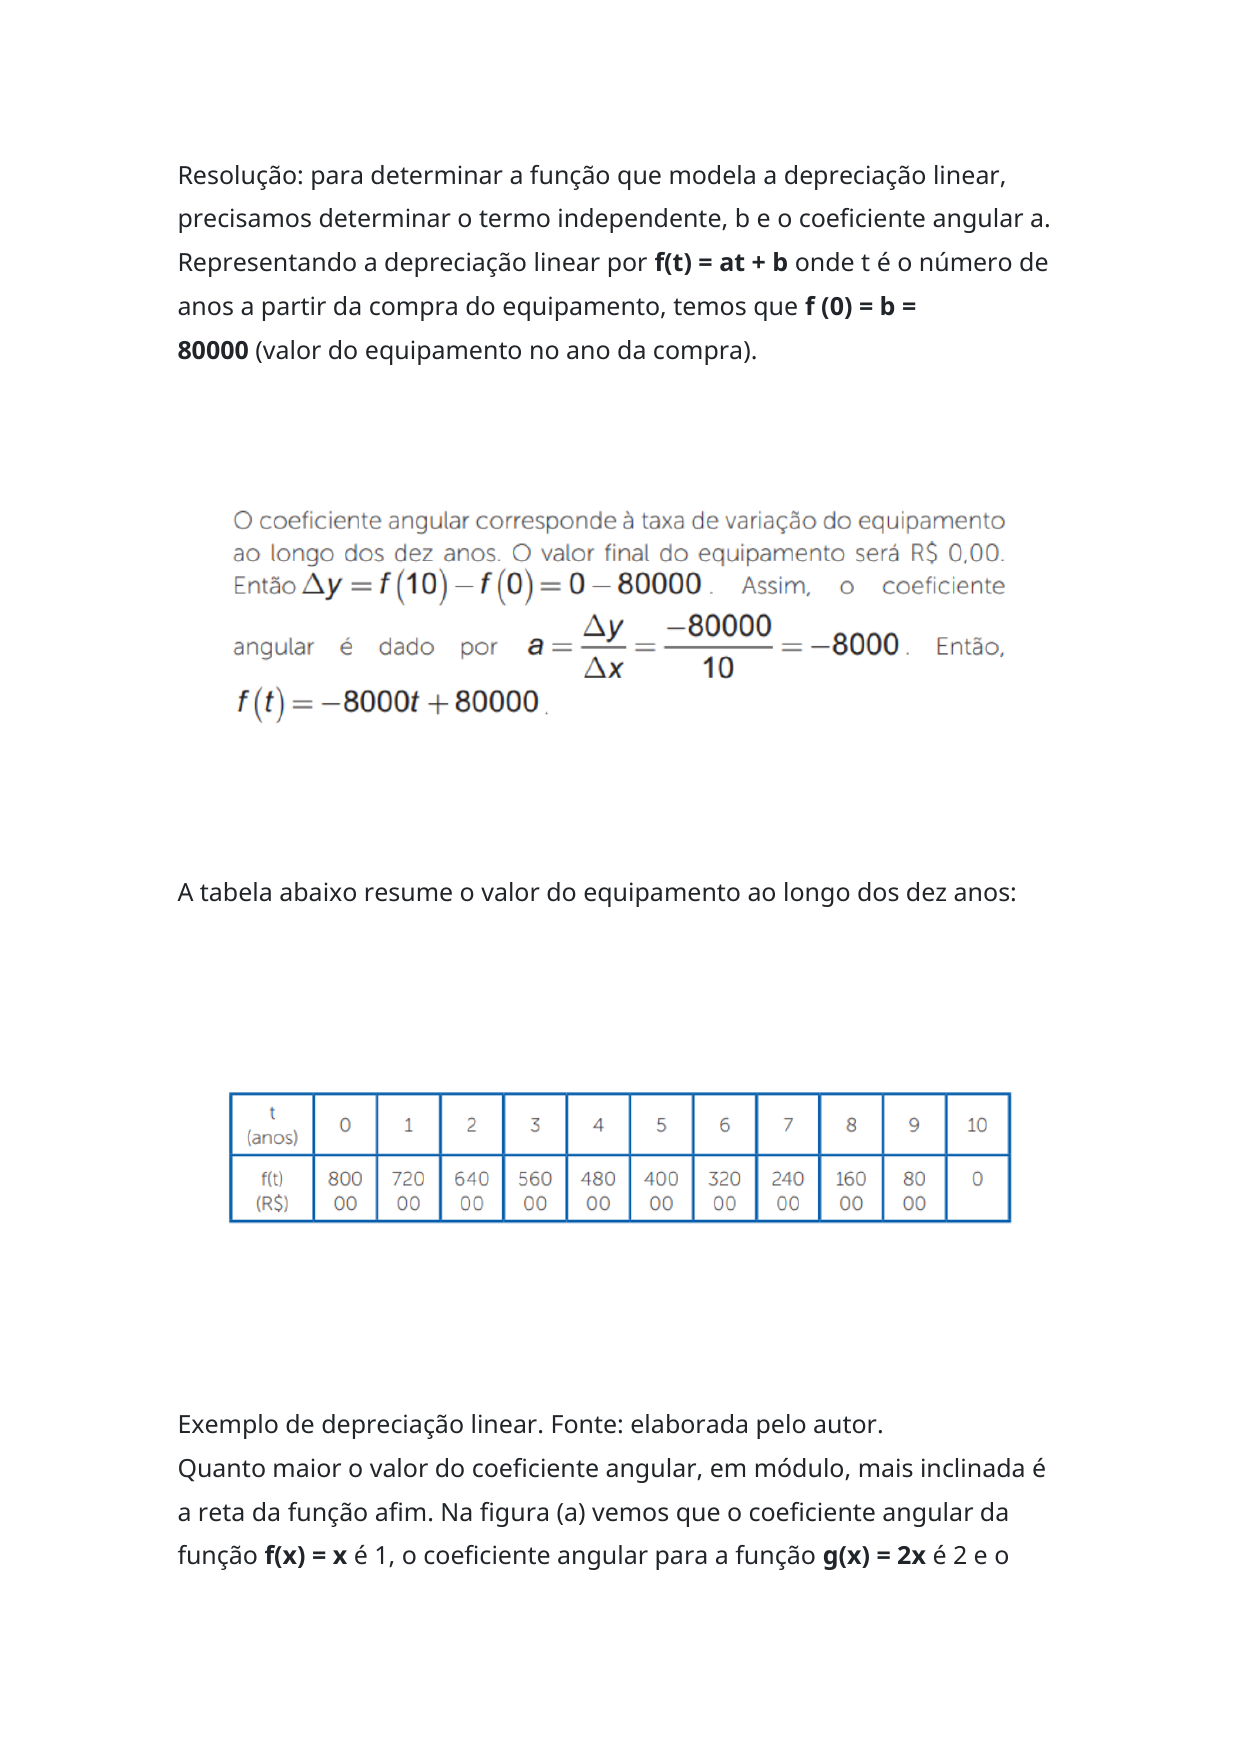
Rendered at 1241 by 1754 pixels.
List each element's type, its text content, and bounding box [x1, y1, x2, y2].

text Exemplo de depreciação linear. Fonte: elaborada pelo autor. [177, 1407, 1063, 1441]
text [177, 1441, 1063, 1572]
text A tabela abaixo resume o valor do equipamento ao longo dos dez anos: [177, 865, 1063, 908]
picture [177, 366, 1063, 865]
text Resolução: para determinar a função que modela a depreciação linear, precisamos determinar o termo independente, b e o coeficiente angular a. Representando a depreciação linear por f(t) = at + b onde t é o número de anos a partir da compra do equipamento, temos que f (0) = b = 80000 (valor do equipamento no ano da compra). [177, 148, 1063, 366]
picture [177, 908, 1063, 1407]
